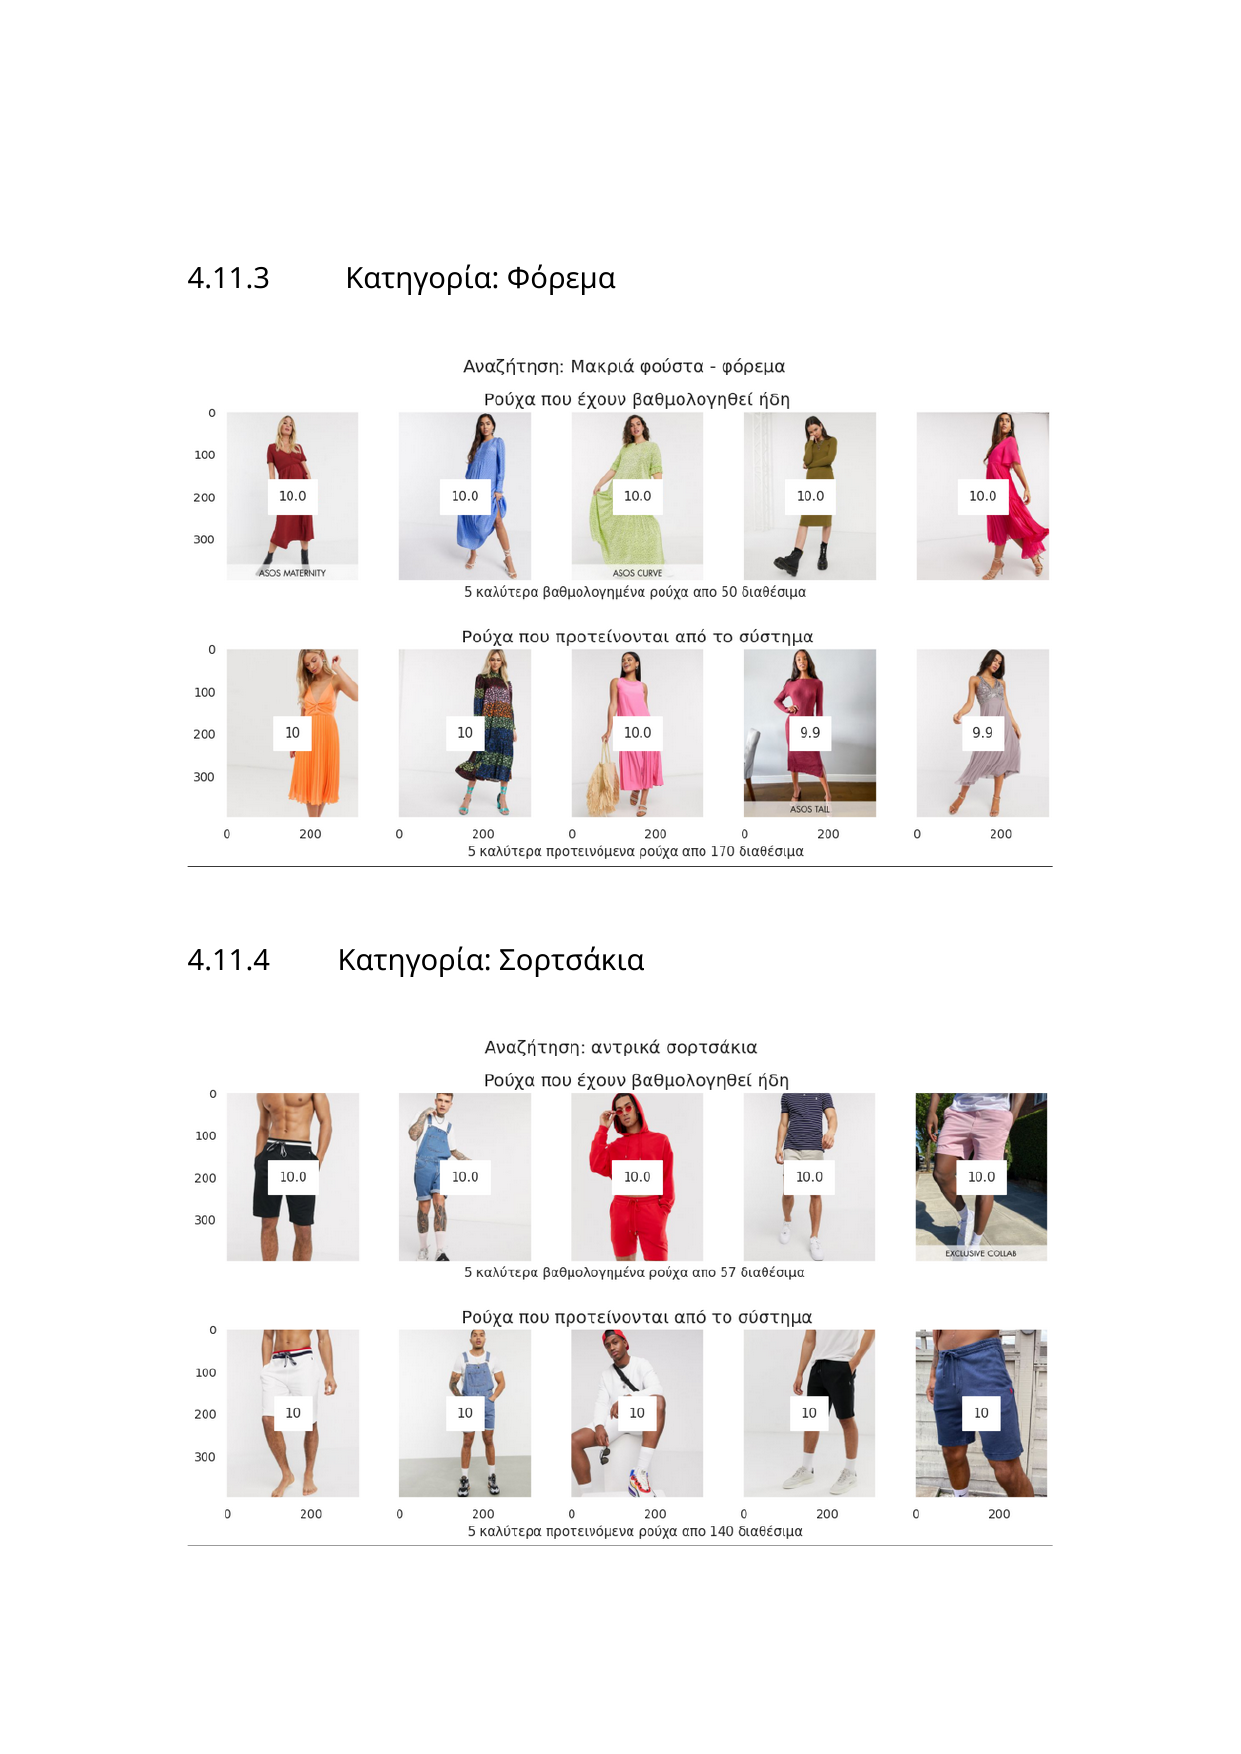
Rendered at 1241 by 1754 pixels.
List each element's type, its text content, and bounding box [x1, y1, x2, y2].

picture [187, 353, 1053, 867]
picture [187, 1035, 1053, 1546]
subtitle Κατηγορία: Σορτσάκια [187, 939, 1053, 979]
subtitle Κατηγορία: Φόρεμα [187, 257, 1053, 297]
